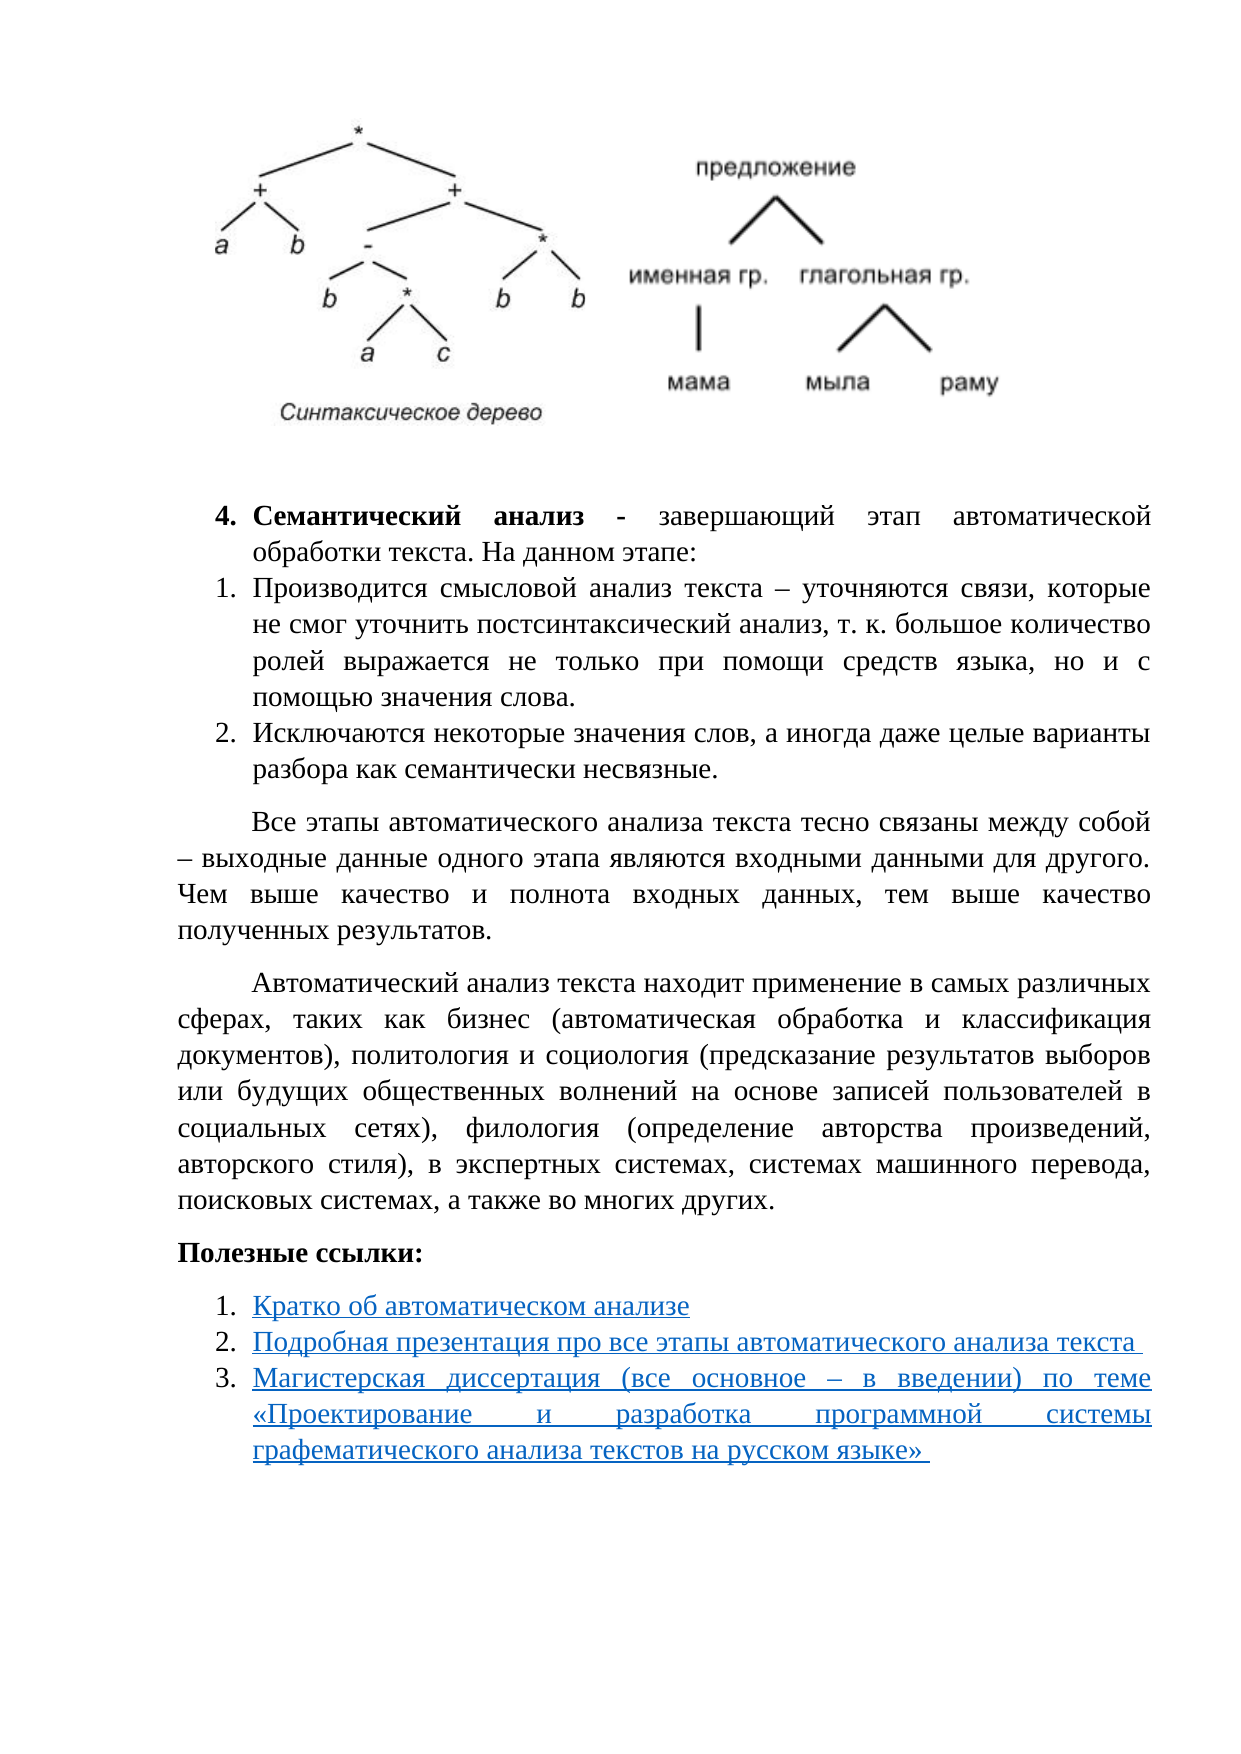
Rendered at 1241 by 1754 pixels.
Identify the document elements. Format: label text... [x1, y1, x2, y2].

picture [592, 126, 1010, 426]
text Автоматический анализ текста находит применение в самых различных сферах, таких как бизнес (автоматическая обработка и классификация документов), политология и социология (предсказание результатов выборов или будущих общественных волнений на основе записей пользователей в социальных сетях), филология (определение авторства произведений, авторского стиля), в экспертных системах, системах машинного перевода, поисковых системах, а также во многих других. [177, 965, 1152, 1216]
list Семантический анализ - завершающий этап автоматической обработки текста. На данном этапе: [215, 498, 1152, 568]
list Магистерская диссертация (все основное – в введении) по теме «Проектирование и разработка программной системы графематического анализа текстов на русском языке» [215, 1360, 1152, 1466]
list Подробная презентация про все этапы автоматического анализа текста [215, 1324, 1152, 1357]
list Исключаются некоторые значения слов, а иногда даже целые варианты разбора как семантически несвязные. [215, 715, 1152, 784]
picture [214, 118, 586, 426]
text Все этапы автоматического анализа текста тесно связаны между собой – выходные данные одного этапа являются входными данными для другого. Чем выше качество и полнота входных данных, тем выше качество полученных результатов. [177, 804, 1152, 946]
list Кратко об автоматическом анализе [215, 1288, 1152, 1321]
list Производится смысловой анализ текста – уточняются связи, которые не смог уточнить постсинтаксический анализ, т. к. большое количество ролей выражается не только при помощи средств языка, но и с помощью значения слова. [215, 570, 1152, 712]
text Полезные ссылки: [177, 1235, 1152, 1268]
